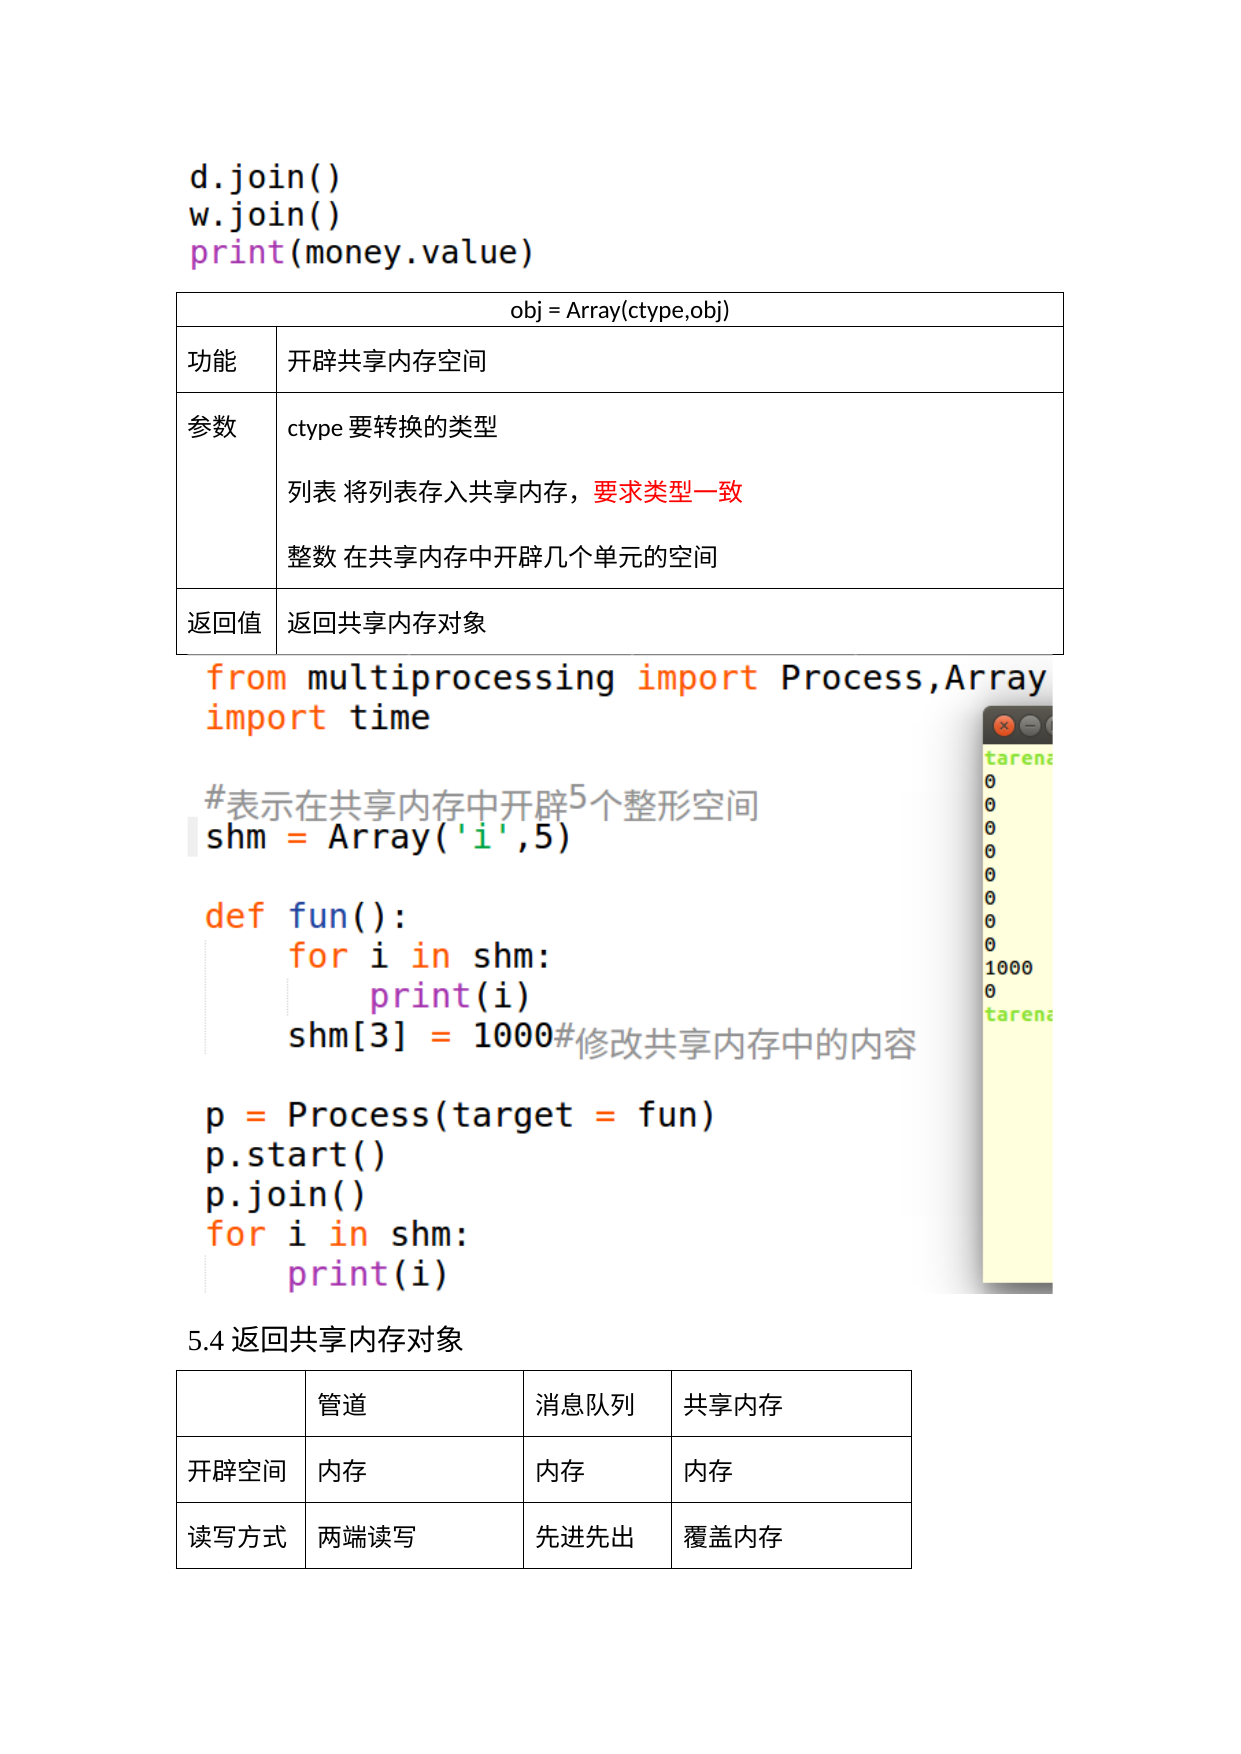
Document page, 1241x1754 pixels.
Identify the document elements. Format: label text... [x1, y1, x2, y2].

table_cell 内存 [524, 1437, 671, 1502]
table_cell 先进先出 [524, 1503, 671, 1568]
table_cell 覆盖内存 [672, 1503, 911, 1568]
text 5.4 返回共享内存对象 [187, 1305, 1053, 1370]
table_cell 返回共享内存对象 [277, 589, 1063, 654]
table_cell 两端读写 双向/单向 [306, 1503, 523, 1568]
table_header 管道 [306, 1371, 523, 1436]
table_header [177, 1371, 305, 1436]
table_cell 开辟共享内存空间 [277, 327, 1063, 392]
table_header 消息队列 [524, 1371, 671, 1436]
table_cell ctype要转换的类型 列表 将列表存入共享内存，要求类型一致 整数 在共享内存中开辟几个单元的空间 [277, 393, 1063, 588]
table_cell 开辟空间 [177, 1437, 305, 1502]
table_cell 功能 [177, 327, 276, 392]
table_cell 参数 [177, 393, 276, 588]
picture [187, 162, 1053, 279]
picture [187, 654, 1053, 1294]
table_cell 返回值 [177, 589, 276, 654]
table_header 共享内存 [672, 1371, 911, 1436]
table_header obj = Array(ctype,obj) [177, 293, 1063, 326]
table_cell 读写方式 [177, 1503, 305, 1568]
table_cell 内存 [672, 1437, 911, 1502]
table_cell 内存 [306, 1437, 523, 1502]
